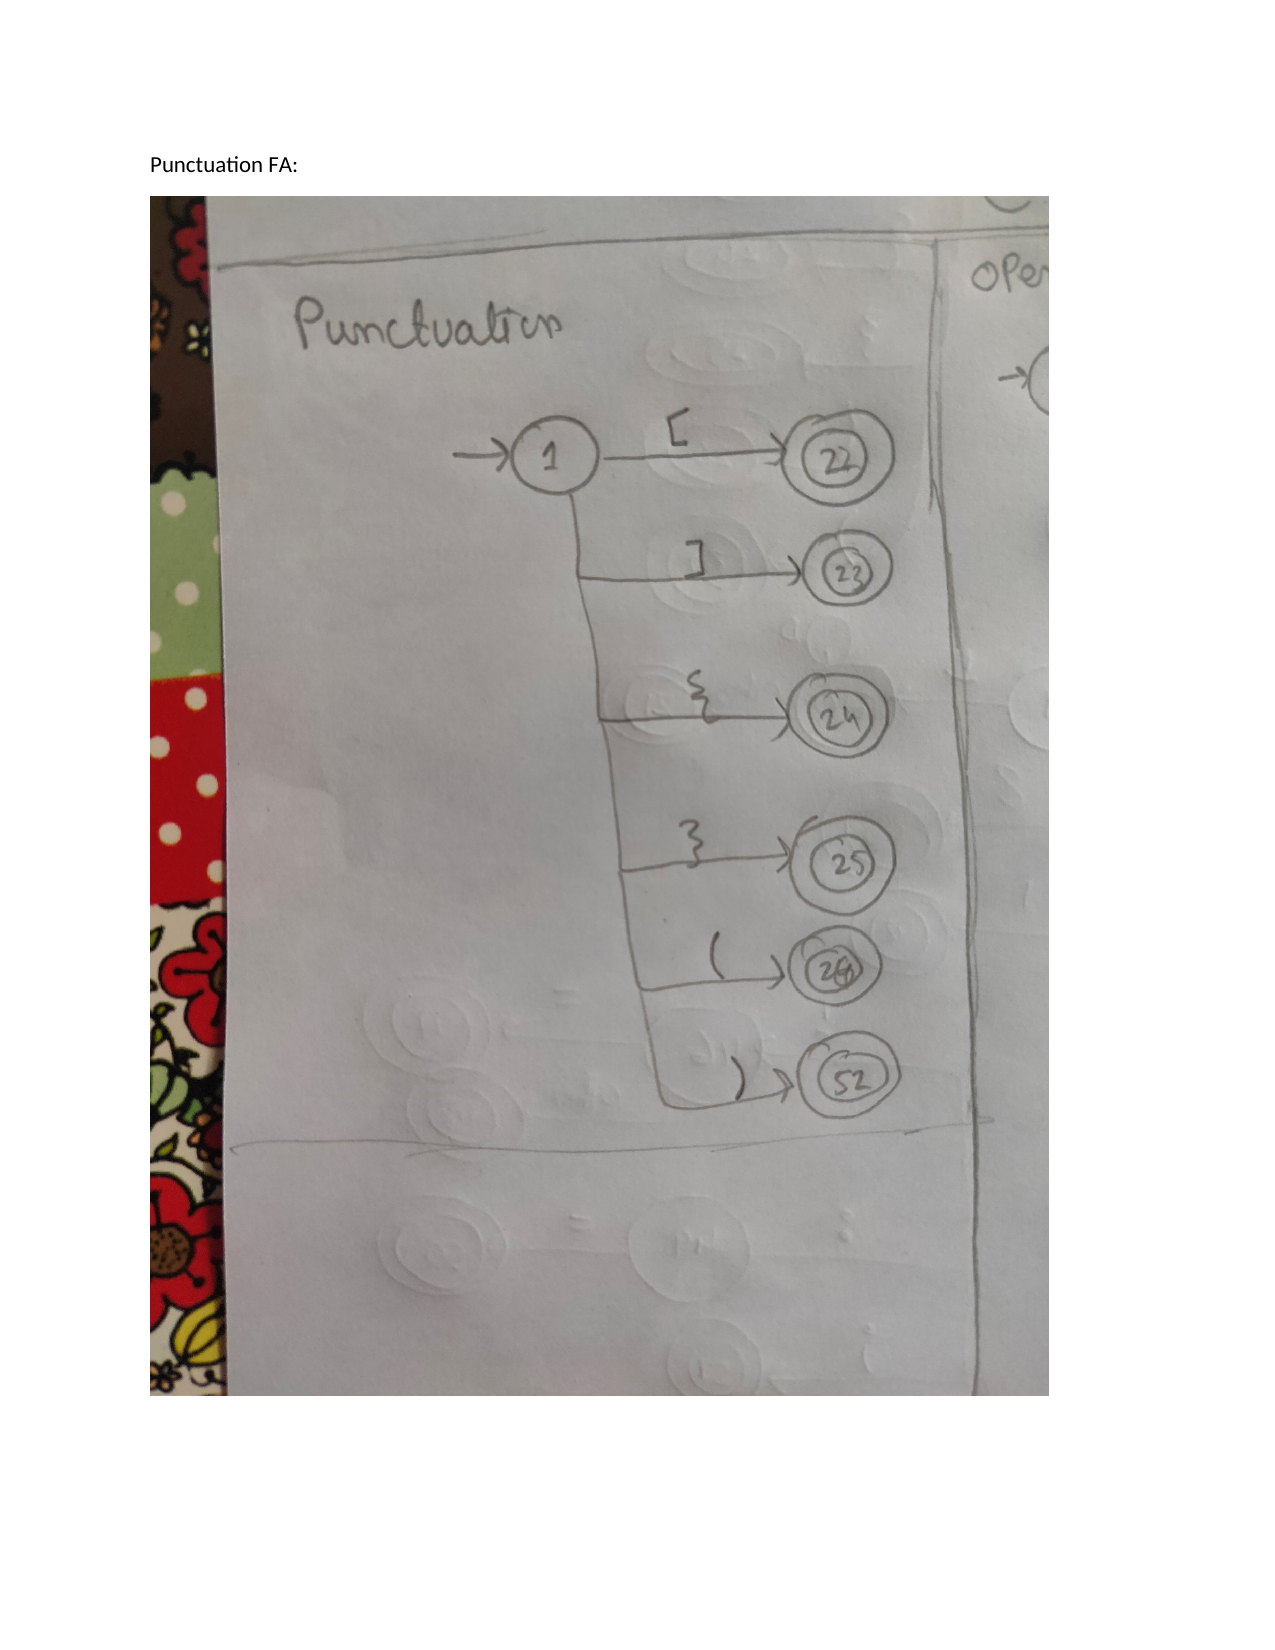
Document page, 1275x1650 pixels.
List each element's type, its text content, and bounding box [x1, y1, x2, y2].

text Punctuation FA: [150, 150, 1125, 178]
picture [150, 196, 1049, 1396]
